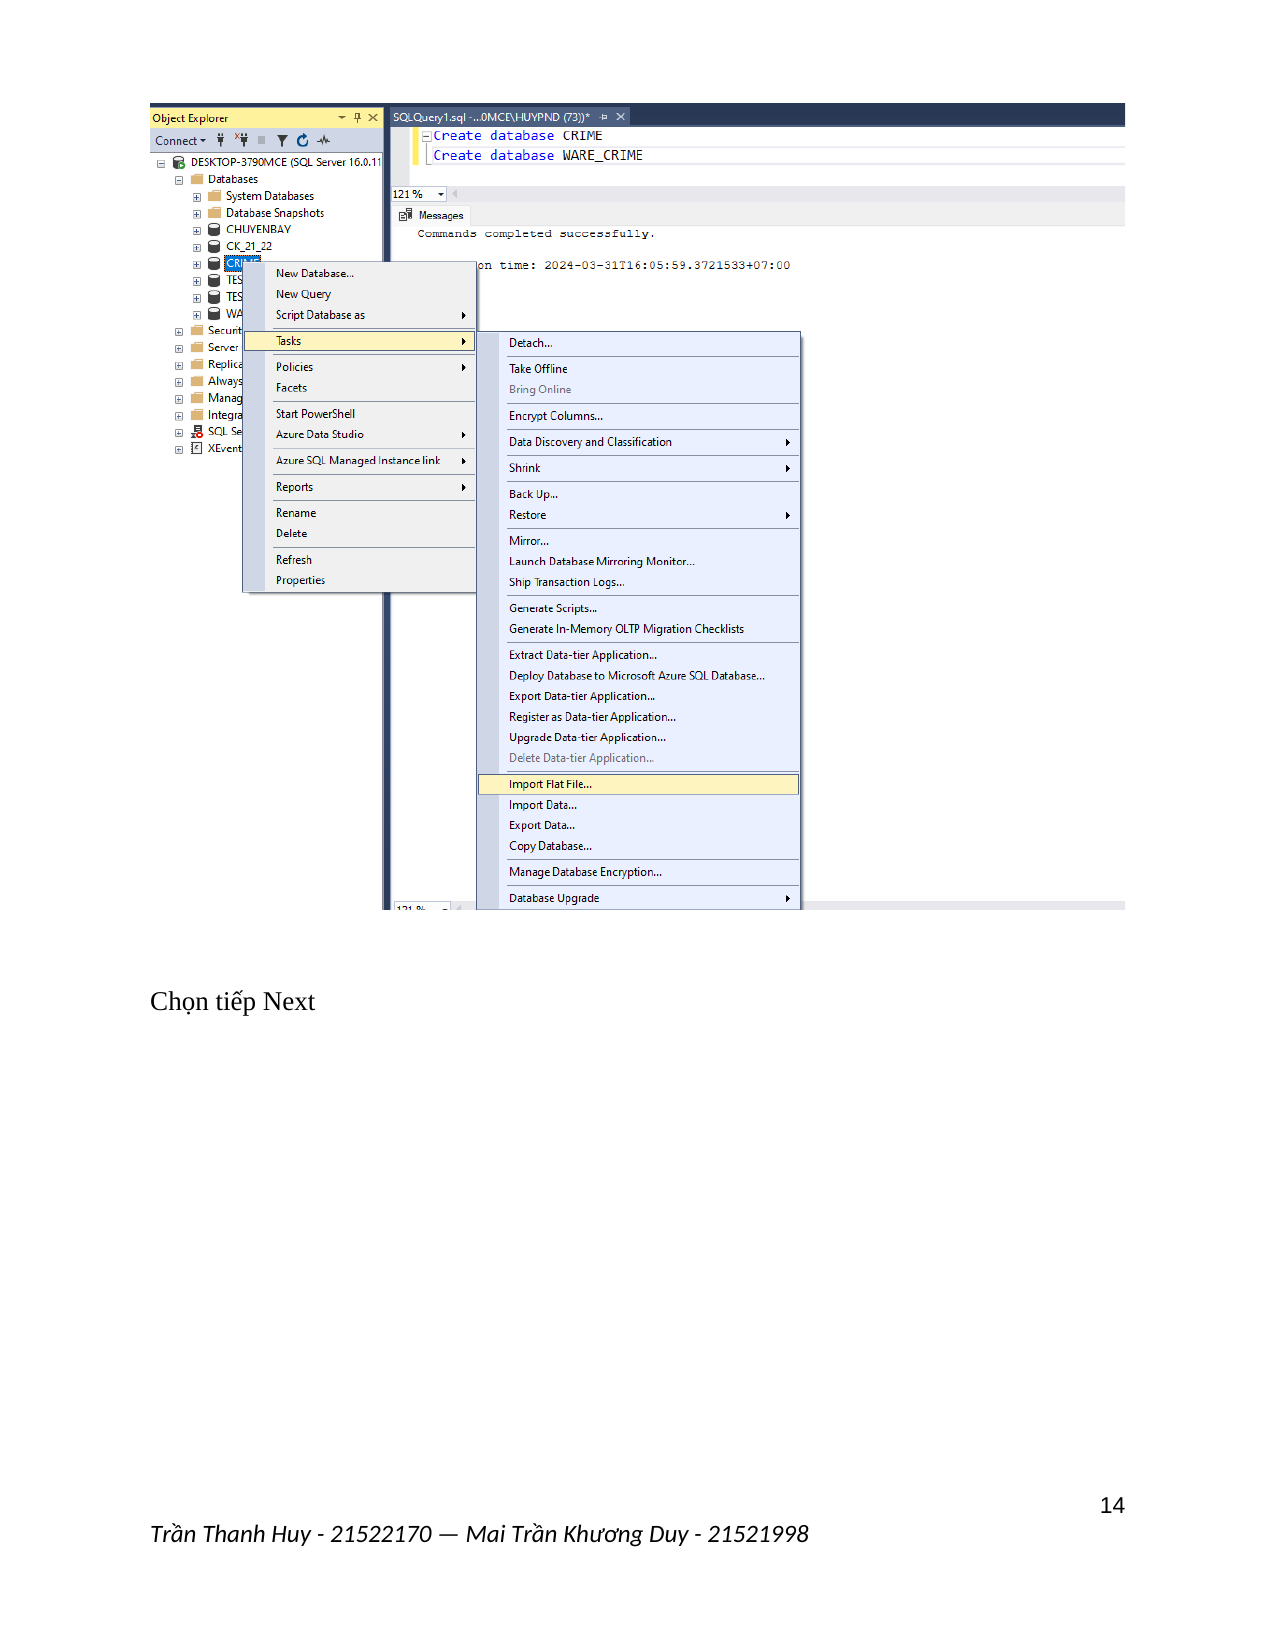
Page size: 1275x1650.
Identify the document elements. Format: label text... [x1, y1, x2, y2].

text Chọn tiếp Next [150, 985, 1125, 1016]
picture [150, 103, 1125, 910]
